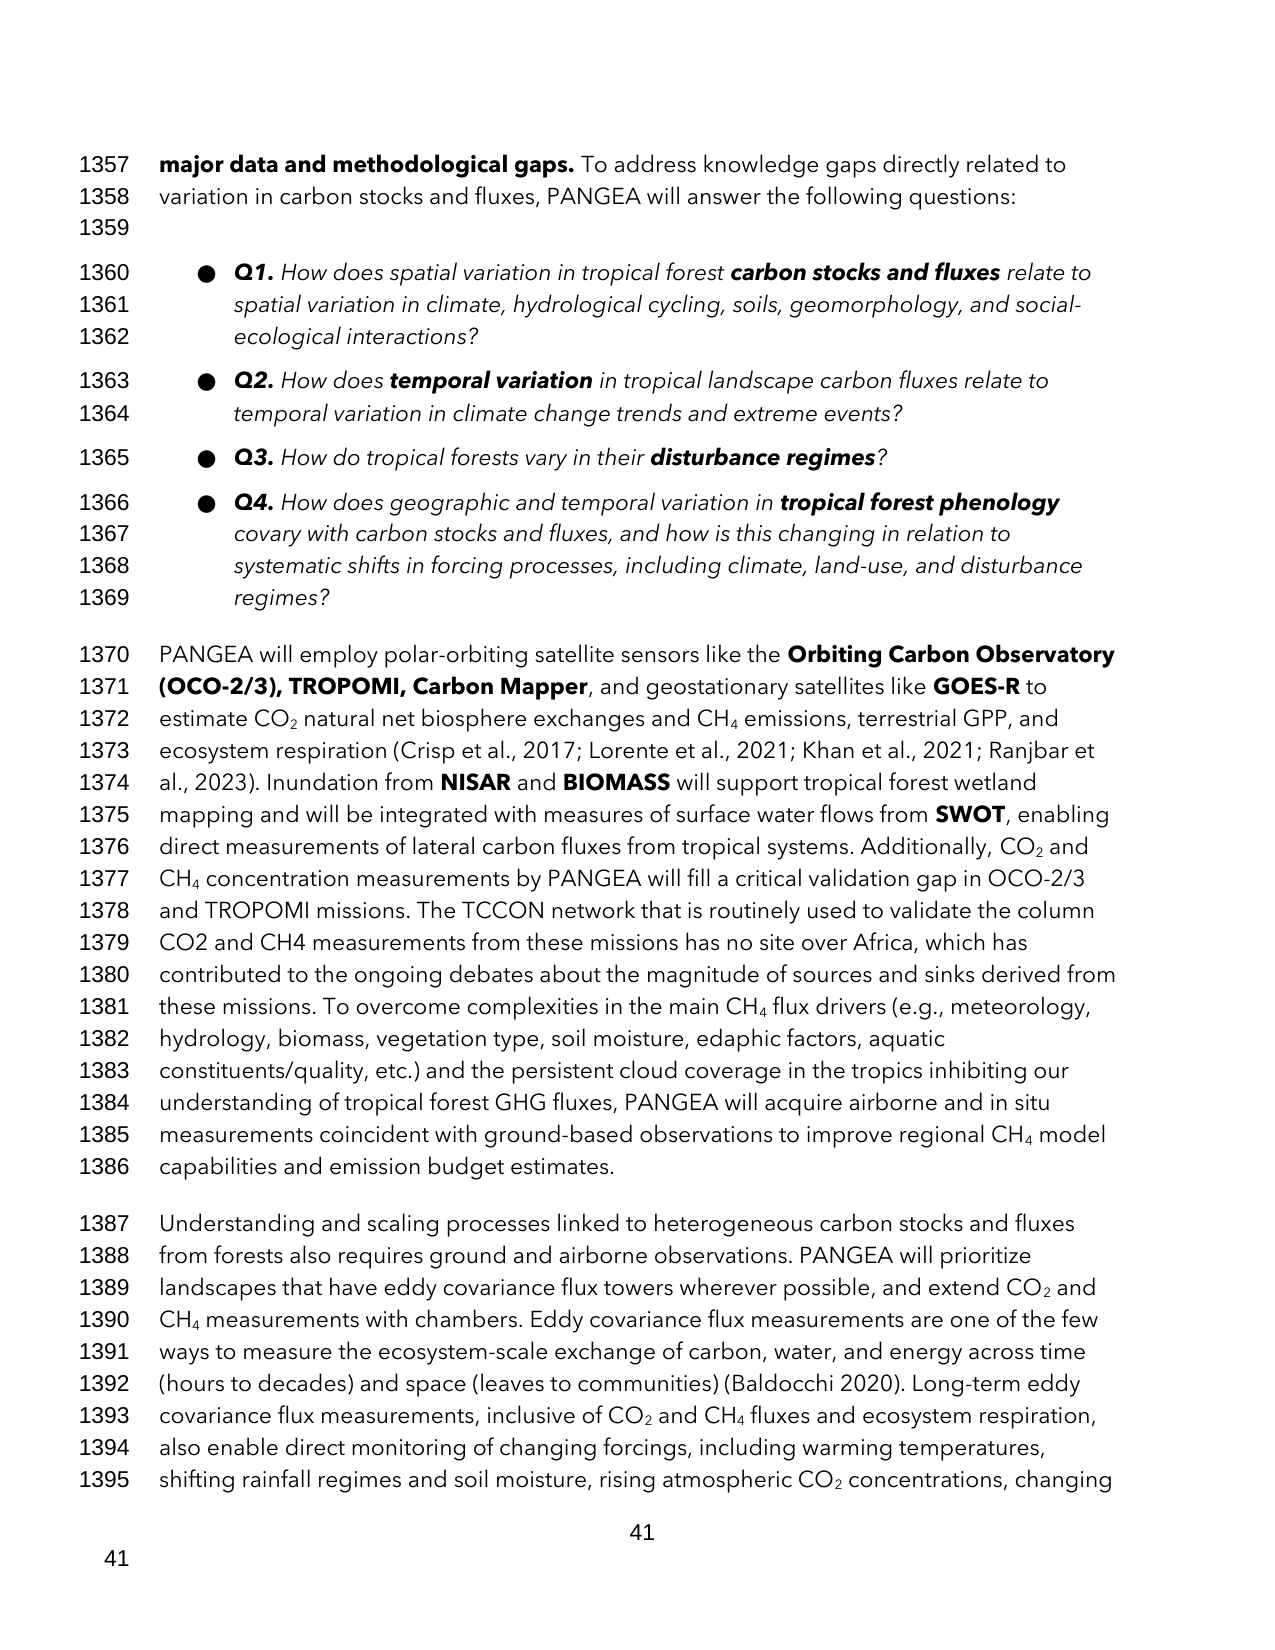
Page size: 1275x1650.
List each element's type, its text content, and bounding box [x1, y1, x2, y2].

list Q3. How do tropical forests vary in their disturbance regimes? [196, 443, 1125, 471]
text PANGEA will employ polar-orbiting satellite sensors like the Orbiting Carbon Observatory (OCO-2/3), TROPOMI, Carbon Mapper, and geostationary satellites like GOES-R to estimate CO2 natural net biosphere exchanges and CH4 emissions, terrestrial GPP, and ecosystem respiration (Crisp et al., 2017; Lorente et al., 2021; Khan et al., 2021; Ranjbar et al., 2023). Inundation from NISAR and BIOMASS will support tropical forest wetland mapping and will be integrated with measures of surface water flows from SWOT, enabling direct measurements of lateral carbon fluxes from tropical systems. Additionally, CO2 and CH4 concentration measurements by PANGEA will fill a critical validation gap in OCO-2/3 and TROPOMI missions. The TCCON network that is routinely used to validate the column CO2 and CH4 measurements from these missions has no site over Africa, which has contributed to the ongoing debates about the magnitude of sources and sinks derived from these missions. To overcome complexities in the main CH4 flux drivers (e.g., meteorology, hydrology, biomass, vegetation type, soil moisture, edaphic factors, aquatic constituents/quality, etc.) and the persistent cloud coverage in the tropics inhibiting our understanding of tropical forest GHG fluxes, PANGEA will acquire airborne and in situ measurements coincident with ground-based observations to improve regional CH4 model capabilities and emission budget estimates. [159, 641, 1125, 1180]
list Q1. How does spatial variation in tropical forest carbon stocks and fluxes relate to spatial variation in climate, hydrological cycling, soils, geomorphology, and social-ecological interactions? [196, 258, 1125, 350]
list Q4. How does geographic and temporal variation in tropical forest phenology covary with carbon stocks and fluxes, and how is this changing in relation to systematic shifts in forcing processes, including climate, land-use, and disturbance regimes? [196, 488, 1125, 612]
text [159, 1209, 1125, 1493]
list Q2. How does temporal variation in tropical landscape carbon fluxes relate to temporal variation in climate change trends and extreme events? [196, 367, 1125, 427]
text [159, 150, 1125, 210]
